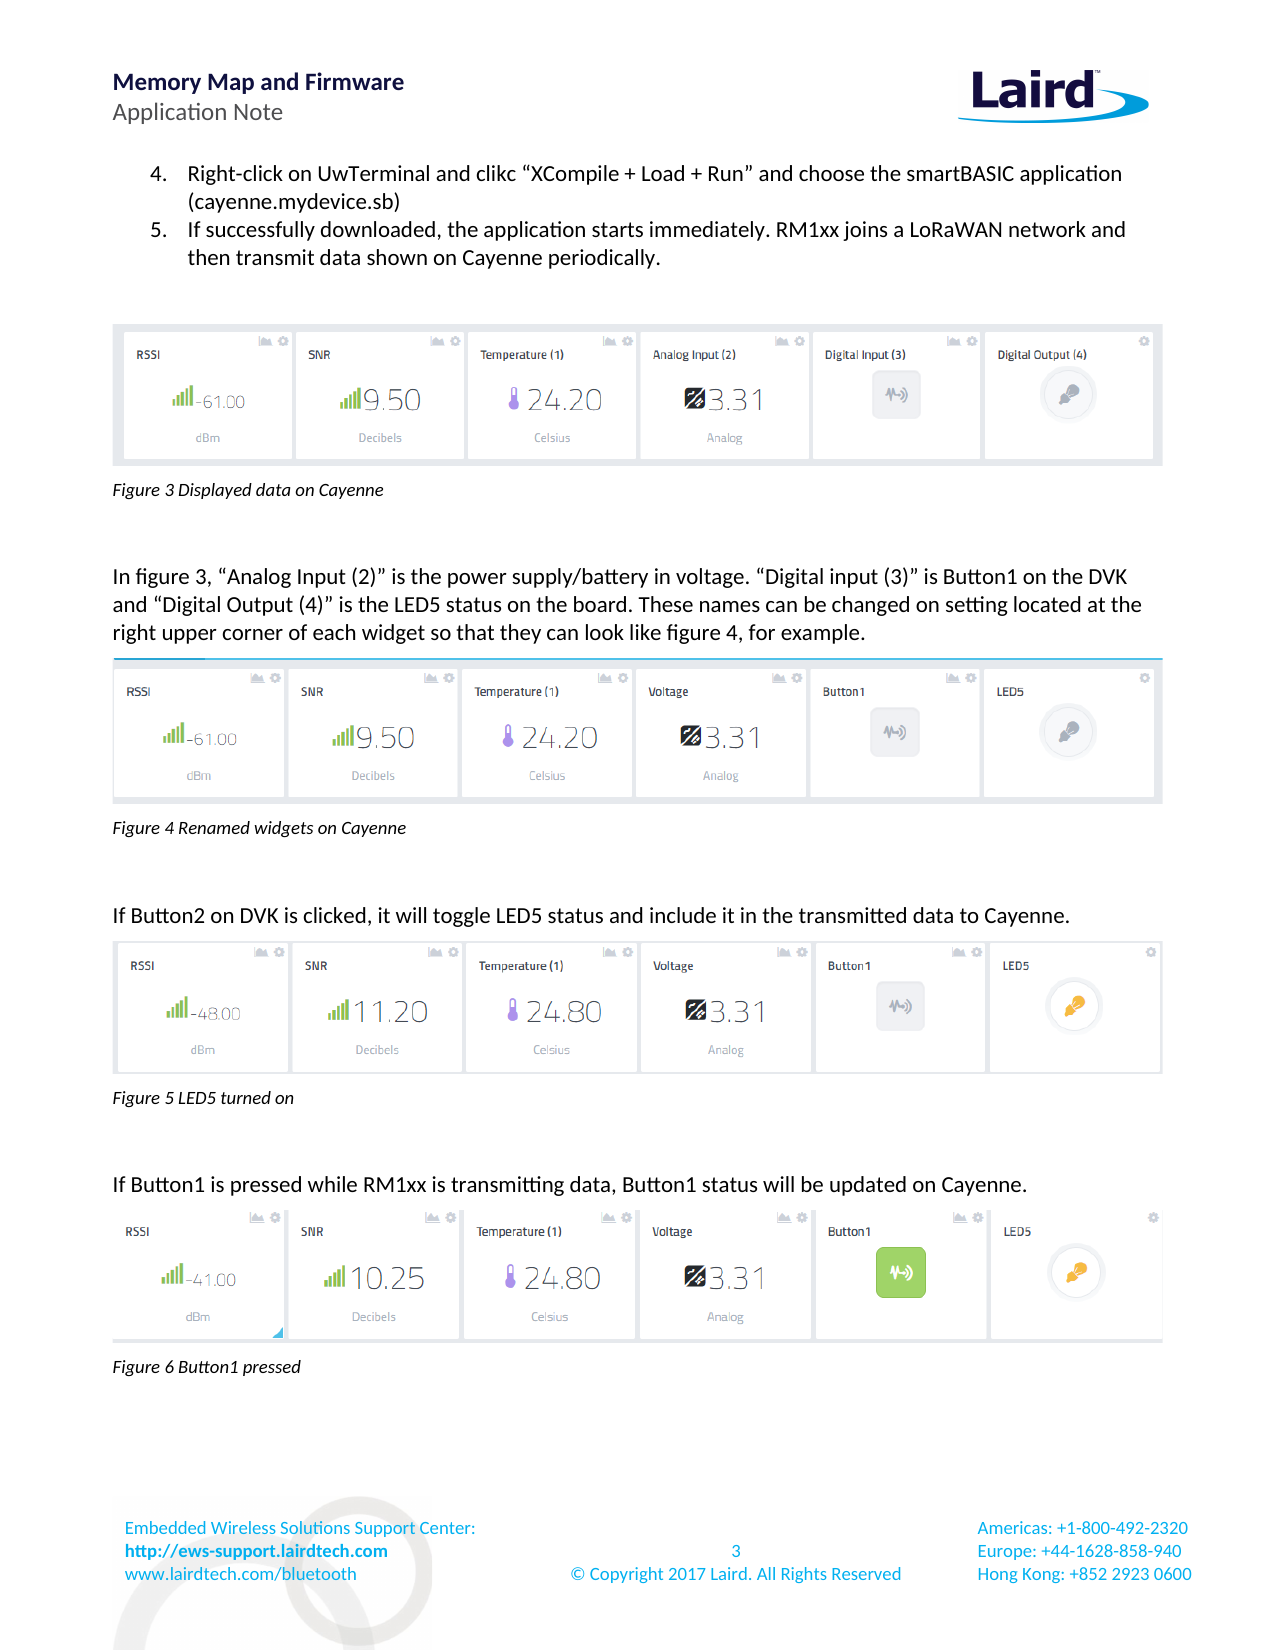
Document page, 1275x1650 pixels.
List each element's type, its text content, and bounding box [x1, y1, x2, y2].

text Figure 3 Displayed data on Cayenne [112, 478, 1162, 501]
picture [112, 1210, 1163, 1343]
text If Button1 is pressed while RM1xx is transmitting data, Button1 status will be updated on Cayenne. [112, 1170, 1162, 1198]
text In figure 3, “Analog Input (2)” is the power supply/battery in voltage. “Digital input (3)” is Button1 on the DVK and “Digital Output (4)” is the LED5 status on the board. These names can be changed on setting located at the right upper corner of each widget so that they can look like figure 4, for example. [112, 562, 1162, 646]
text Figure 4 Renamed widgets on Cayenne [112, 816, 1162, 839]
picture [957, 70, 1149, 123]
picture [112, 658, 1163, 804]
text Figure 6 Button1 pressed [112, 1355, 1162, 1378]
text Figure 5 LED5 turned on [112, 1086, 1162, 1109]
list Right-click on UwTerminal and clikc “XCompile + Load + Run” and choose the smartBASIC application (cayenne.mydevice.sb) [150, 159, 1162, 215]
picture [112, 324, 1163, 466]
picture [113, 1497, 433, 1650]
picture [1076, 108, 1149, 123]
picture [571, 1567, 584, 1580]
text If Button2 on DVK is clicked, it will toggle LED5 status and include it in the transmitted data to Cayenne. [112, 901, 1162, 929]
picture [112, 941, 1163, 1074]
list If successfully downloaded, the application starts immediately. RM1xx joins a LoRaWAN network and then transmit data shown on Cayenne periodically. [150, 215, 1162, 271]
